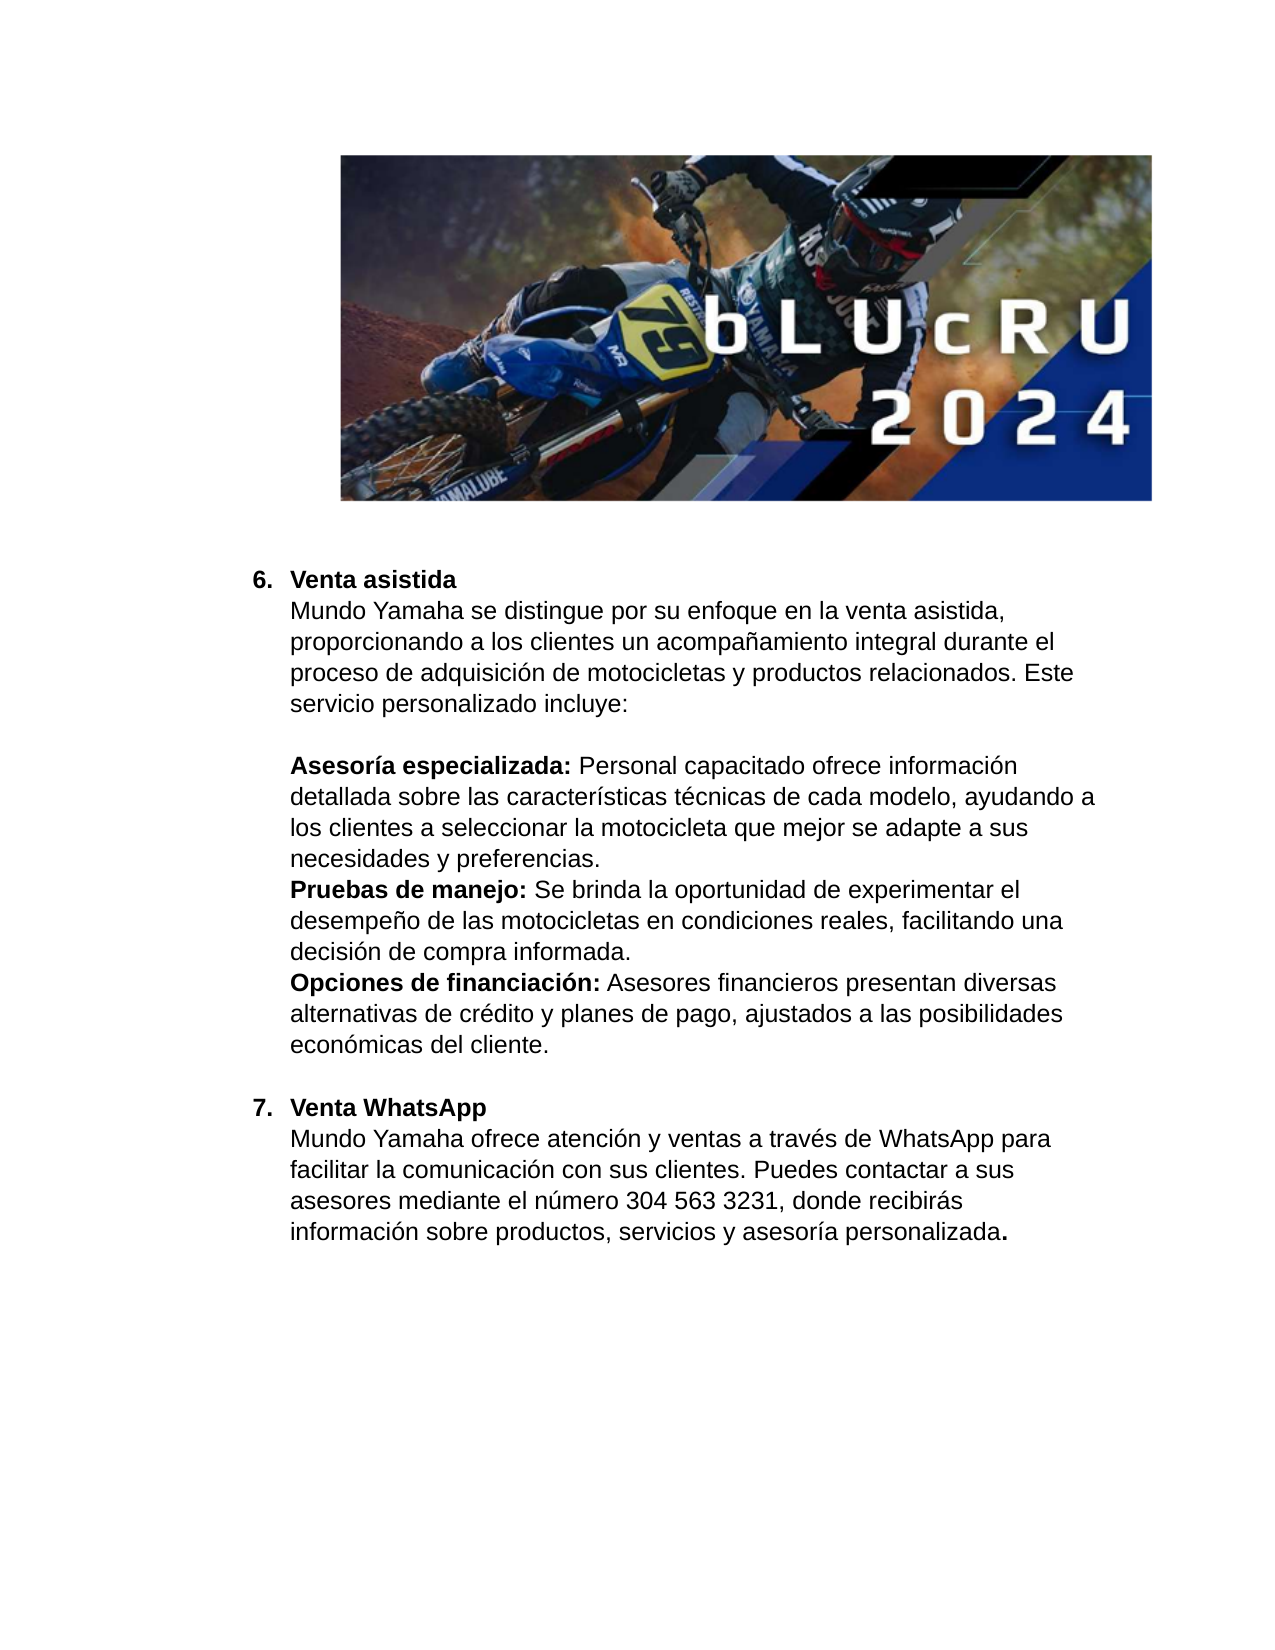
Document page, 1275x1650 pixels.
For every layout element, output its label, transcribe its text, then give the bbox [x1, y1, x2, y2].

list Asesoría especializada: Personal capacitado ofrece información detallada sobre las características técnicas de cada modelo, ayudando a los clientes a seleccionar la motocicleta que mejor se adapte a sus necesidades y preferencias. [290, 751, 1098, 873]
list Venta asistida [252, 565, 1098, 593]
picture [289, 147, 1211, 563]
list Mundo Yamaha ofrece atención y ventas a través de WhatsApp para facilitar la comunicación con sus clientes. Puedes contactar a sus asesores mediante el número 304 563 3231, donde recibirás información sobre productos, servicios y asesoría personalizada. [290, 1123, 1098, 1245]
list Mundo Yamaha se distingue por su enfoque en la venta asistida, proporcionando a los clientes un acompañamiento integral durante el proceso de adquisición de motocicletas y productos relacionados. Este servicio personalizado incluye: [290, 596, 1098, 718]
list Venta WhatsApp [252, 1092, 1098, 1121]
list Opciones de financiación: Asesores financieros presentan diversas alternativas de crédito y planes de pago, ajustados a las posibilidades económicas del cliente. [290, 968, 1098, 1059]
list Pruebas de manejo: Se brinda la oportunidad de experimentar el desempeño de las motocicletas en condiciones reales, facilitando una decisión de compra informada. [290, 875, 1098, 966]
